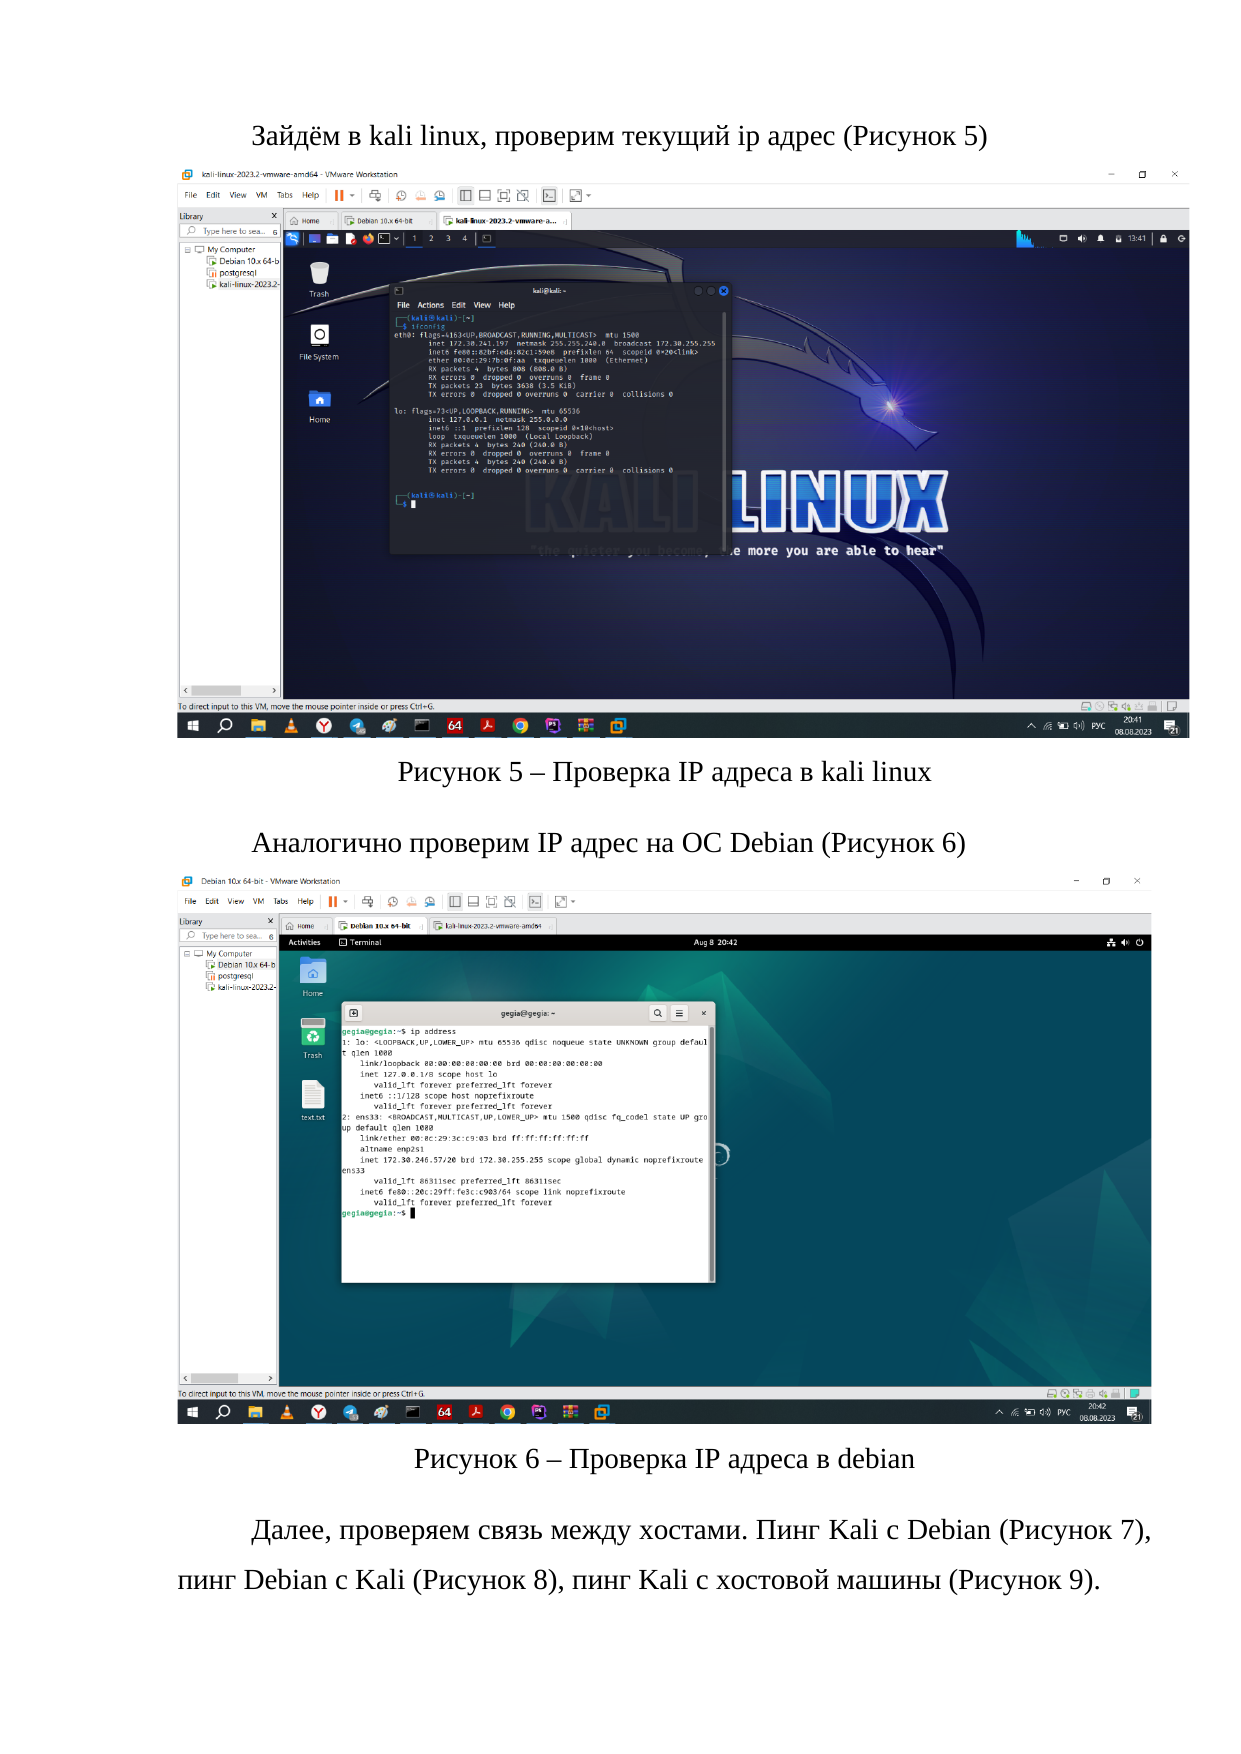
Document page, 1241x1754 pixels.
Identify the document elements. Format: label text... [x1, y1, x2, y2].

text Зайдём в kali linux, проверим текущий ip адрес (Рисунок 5) [177, 118, 1152, 152]
picture [988, 1291, 998, 1296]
text Рисунок 6 – Проверка IP адреса в debian [177, 1441, 1152, 1474]
text Рисунок 5 – Проверка IP адреса в kali linux [177, 754, 1152, 788]
picture [982, 1297, 997, 1303]
text Аналогично проверим IP адрес на OC Debian (Рисунок 6) [177, 826, 1152, 859]
picture [177, 168, 1190, 738]
text Далее, проверяем связь между хостами. Пинг Kali с Debian (Рисунок 7), пинг Debian с Kali (Рисунок 8), пинг Kali с хостовой машины (Рисунок 9). [177, 1512, 1152, 1596]
picture [177, 876, 1152, 1424]
